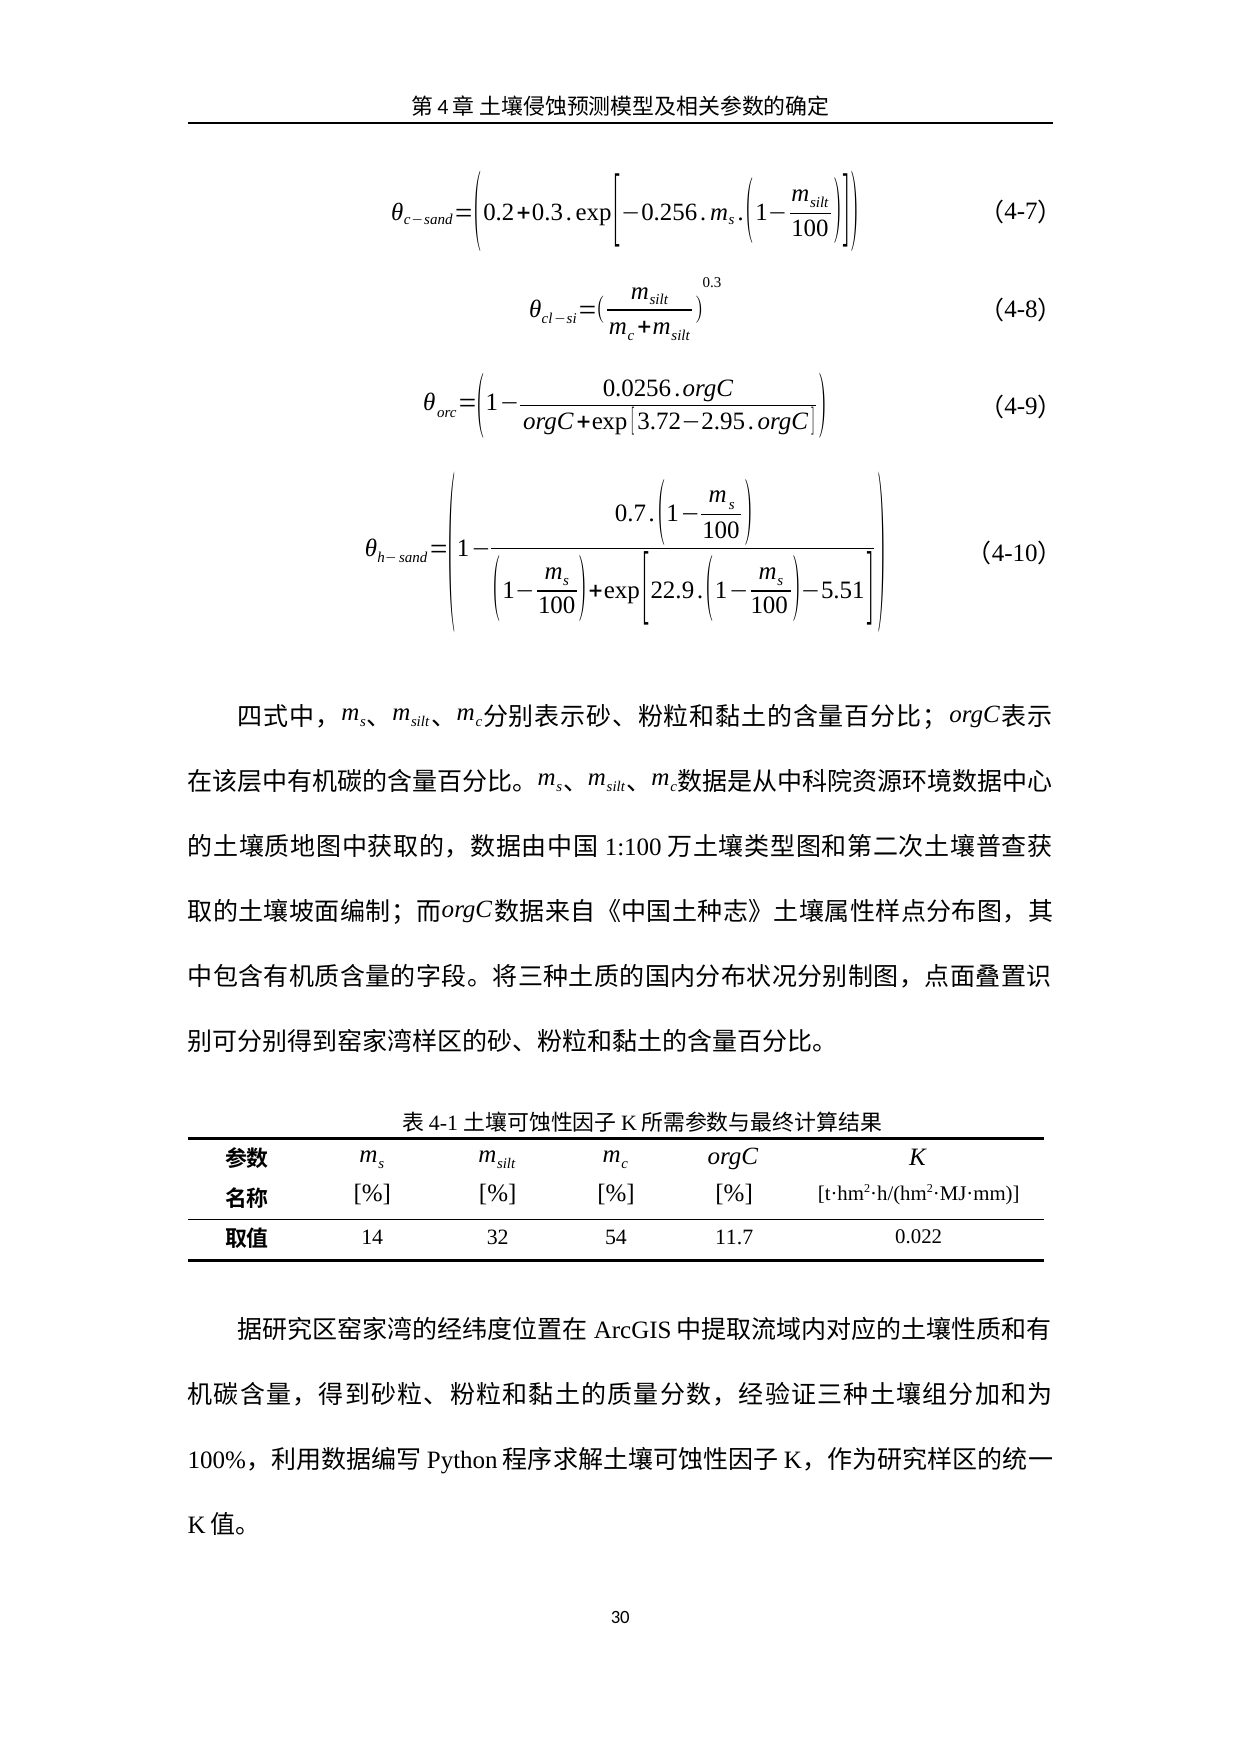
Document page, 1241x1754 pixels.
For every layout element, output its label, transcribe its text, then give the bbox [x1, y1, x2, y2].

text 据研究区窑家湾的经纬度位置在ArcGIS中提取流域内对应的土壤性质和有机碳含量，得到砂粒、粉粒和黏土的质量分数，经验证三种土壤组分加和为100%，利用数据编写Python程序求解土壤可蚀性因子K，作为研究样区的统一K值。 [187, 1295, 1053, 1555]
table_cell 0.022 [793, 1220, 1044, 1259]
text （4-8） [187, 259, 1053, 357]
table_cell 54 [557, 1220, 675, 1259]
text 表4-1 土壤可蚀性因子K所需参数与最终计算结果 [187, 1104, 1053, 1137]
table_cell 取值 [188, 1220, 306, 1259]
table_header 参数 名称 [188, 1140, 306, 1219]
table_cell 11.7 [675, 1220, 793, 1259]
table_cell 32 [439, 1220, 557, 1259]
table_cell 14 [306, 1220, 438, 1259]
table_header [%] [306, 1140, 438, 1219]
table_header [%] [439, 1140, 557, 1219]
table_header [%] [557, 1140, 675, 1219]
text 四式中，、、分别表示砂、粉粒和黏土的含量百分比；表示在该层中有机碳的含量百分比。、、数据是从中科院资源环境数据中心的土壤质地图中获取的，数据由中国1:100万土壤类型图和第二次土壤普查获取的土壤坡面编制；而数据来自《中国土种志》土壤属性样点分布图，其中包含有机质含量的字段。将三种土质的国内分布状况分别制图，点面叠置识别可分别得到窑家湾样区的砂、粉粒和黏土的含量百分比。 [187, 682, 1053, 1072]
text （4-7） [187, 162, 1053, 259]
text （4-9） [187, 357, 1053, 454]
text （4-10） [187, 454, 1053, 649]
table_header [%] [675, 1140, 793, 1219]
table_header K [t·hm2·h/(hm2·MJ·mm)] [793, 1140, 1044, 1219]
